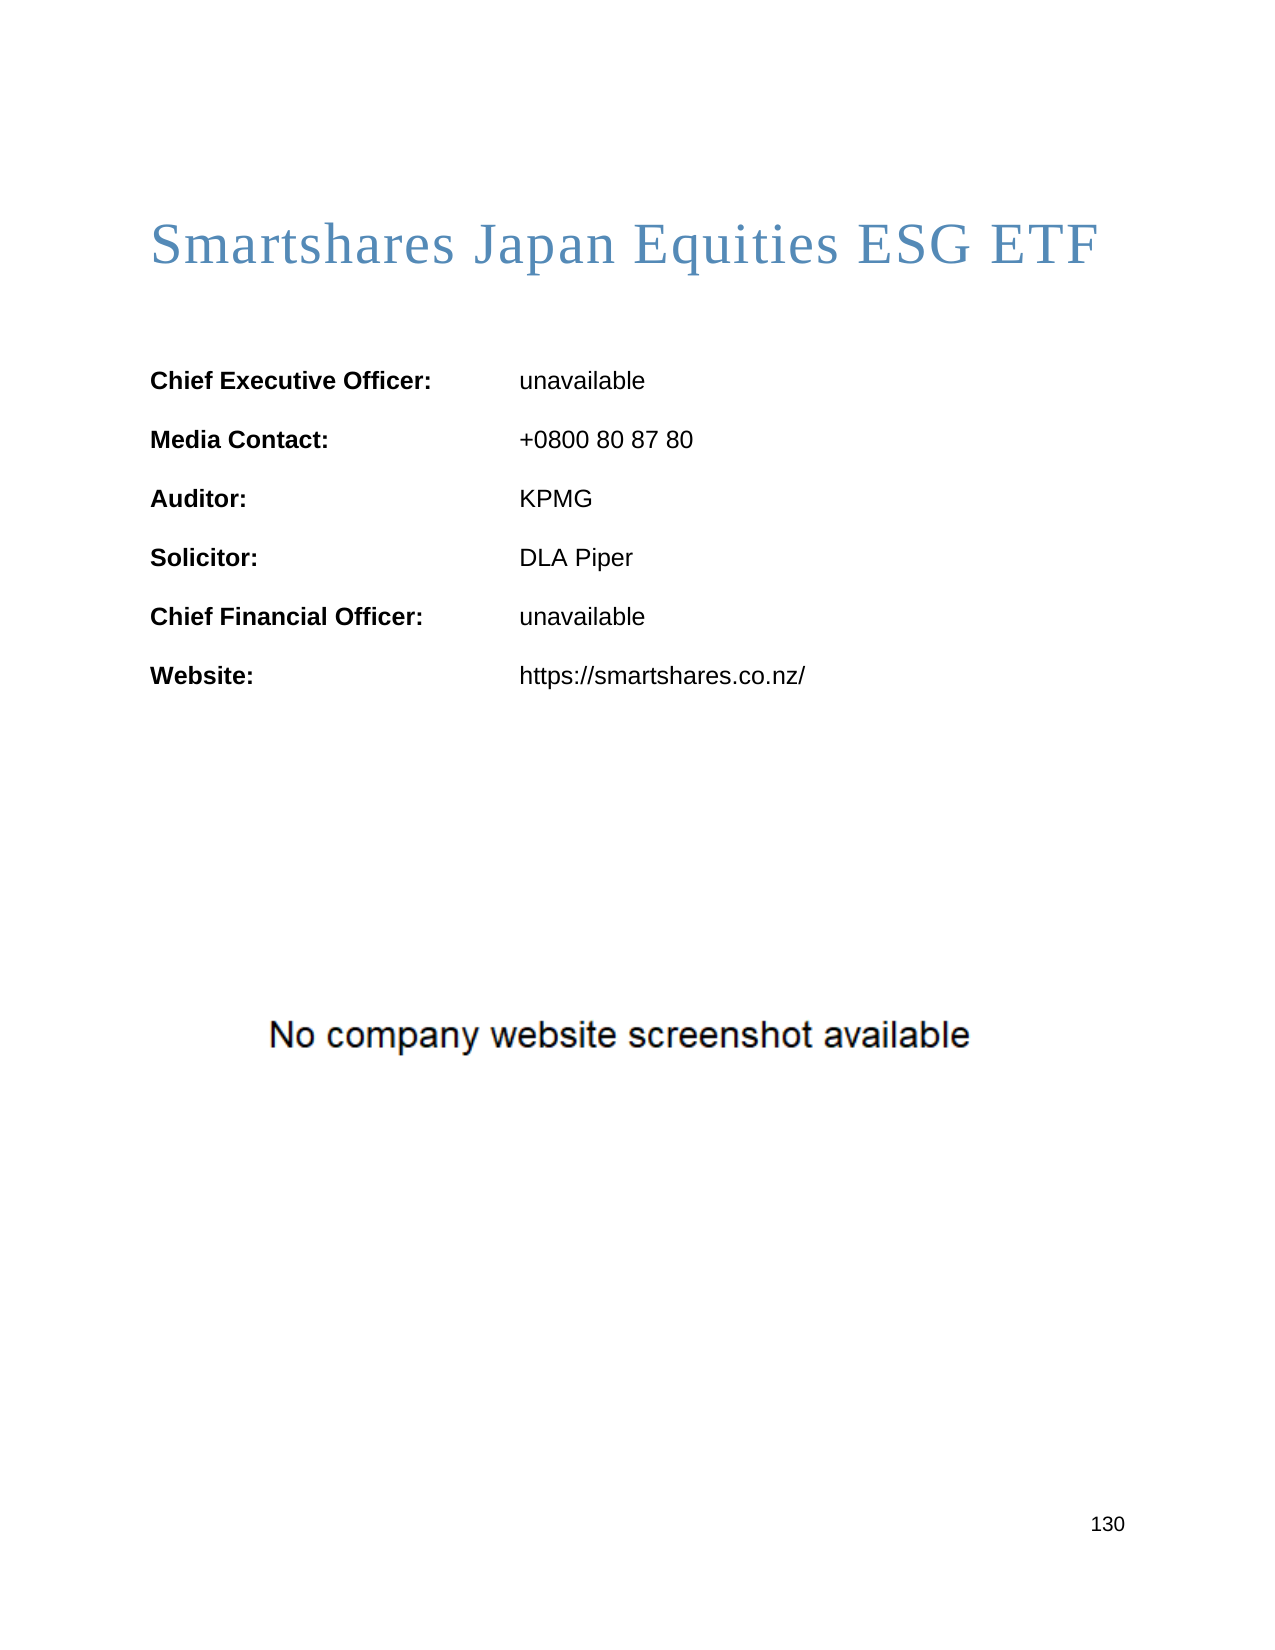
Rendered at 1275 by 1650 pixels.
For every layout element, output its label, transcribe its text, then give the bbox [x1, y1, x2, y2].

table_header Chief Executive Officer: [139, 359, 508, 418]
table_header unavailable [508, 359, 1113, 418]
picture [150, 785, 1091, 1284]
table_cell Auditor: [139, 477, 508, 536]
table_cell DLA Piper [508, 536, 1113, 595]
table_cell +0800 80 87 80 [508, 418, 1113, 477]
table_cell https://smartshares.co.nz/ [508, 654, 1113, 713]
table_cell Solicitor: [139, 536, 508, 595]
table_cell Chief Financial Officer: [139, 595, 508, 654]
table_cell Media Contact: [139, 418, 508, 477]
table_cell Website: [139, 654, 508, 713]
table_cell unavailable [508, 595, 1113, 654]
table_cell KPMG [508, 477, 1113, 536]
subtitle Smartshares Japan Equities ESG ETF [150, 209, 1125, 276]
